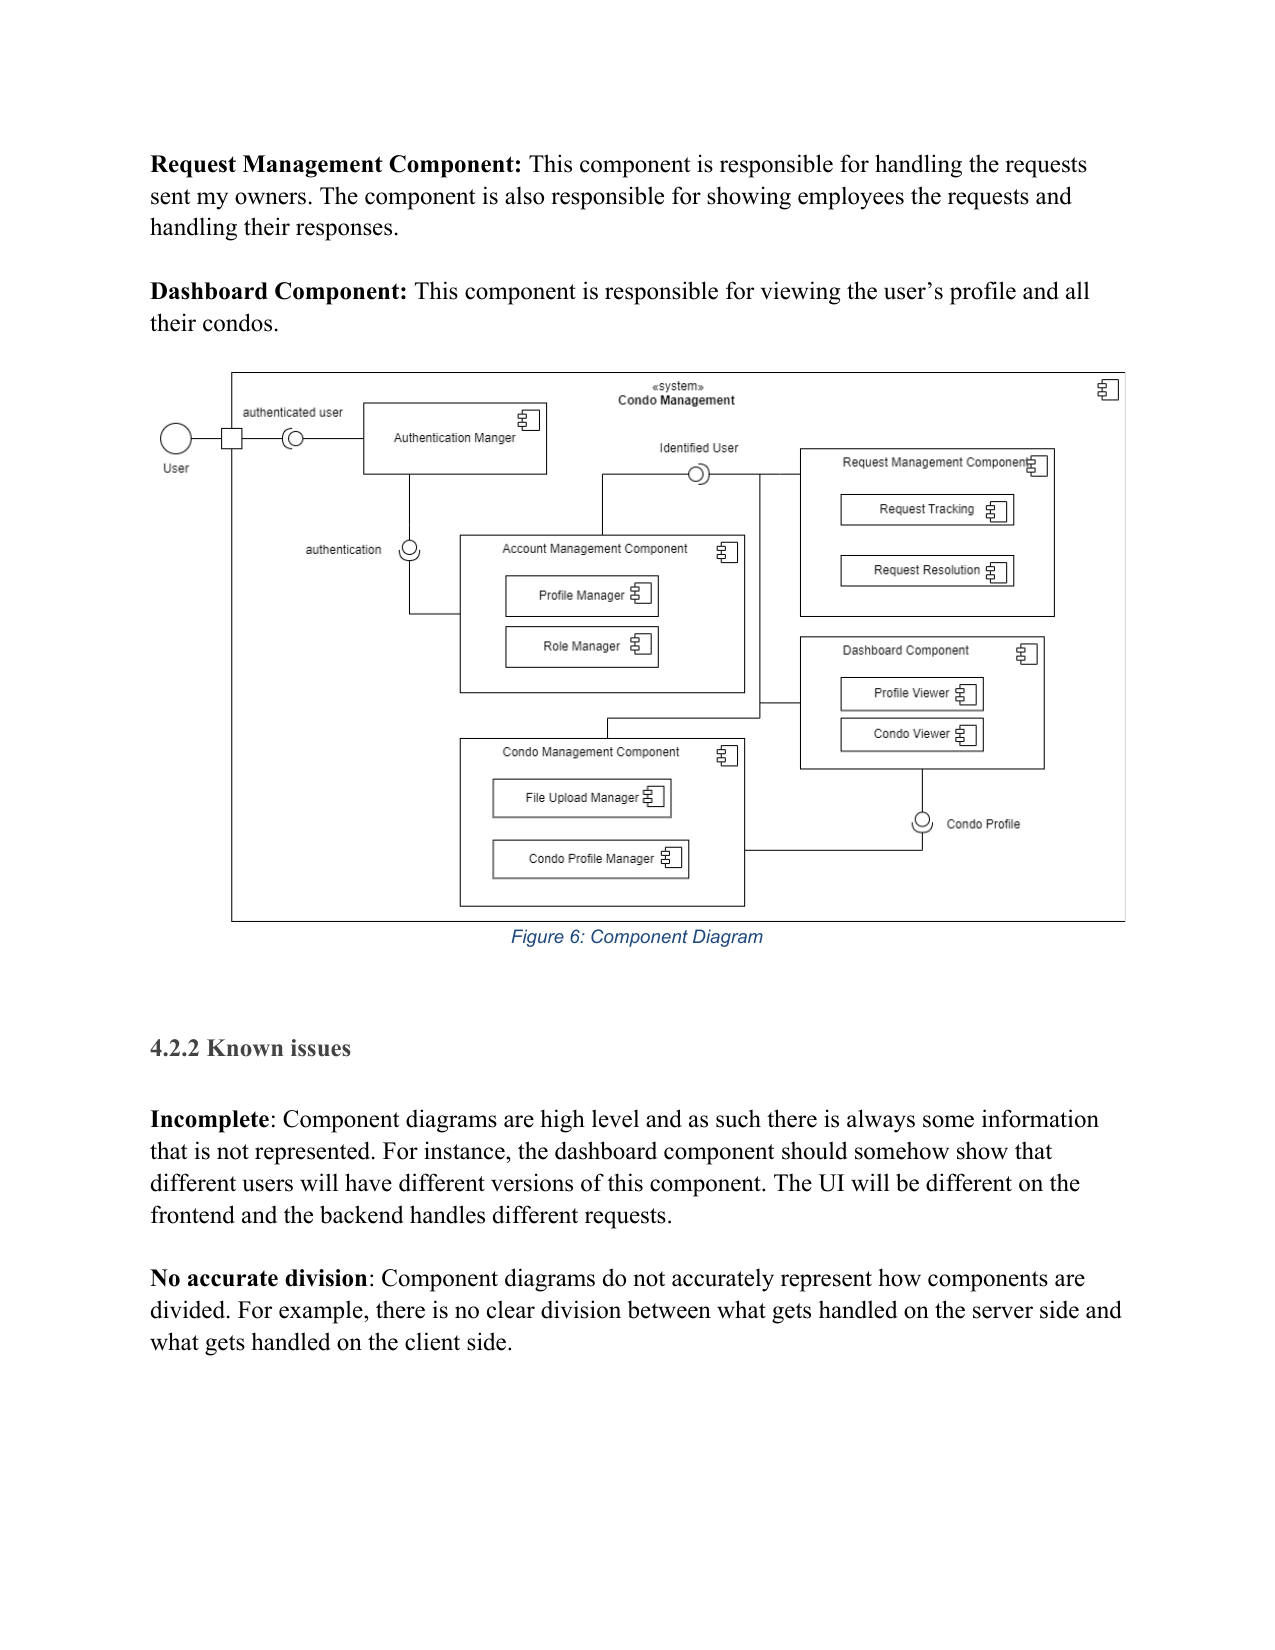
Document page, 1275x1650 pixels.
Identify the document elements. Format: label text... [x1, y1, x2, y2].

picture [150, 372, 1125, 923]
text Incomplete: Component diagrams are high level and as such there is always some information that is not represented. For instance, the dashboard component should somehow show that different users will have different versions of this component. The UI will be different on the frontend and the backend handles different requests. [150, 1106, 1125, 1229]
text No accurate division: Component diagrams do not accurately represent how components are divided. For example, there is no clear division between what gets handled on the server side and what gets handled on the client side. [150, 1264, 1125, 1356]
text Request Management Component: This component is responsible for handling the requests sent my owners. The component is also responsible for showing employees the requests and handling their responses. [150, 150, 1125, 241]
text Dashboard Component: This component is responsible for viewing the user’s profile and all their condos. [150, 277, 1125, 337]
subtitle 4.2.2 Known issues [150, 1034, 1125, 1061]
text Figure 6: Component Diagram [150, 926, 1125, 948]
